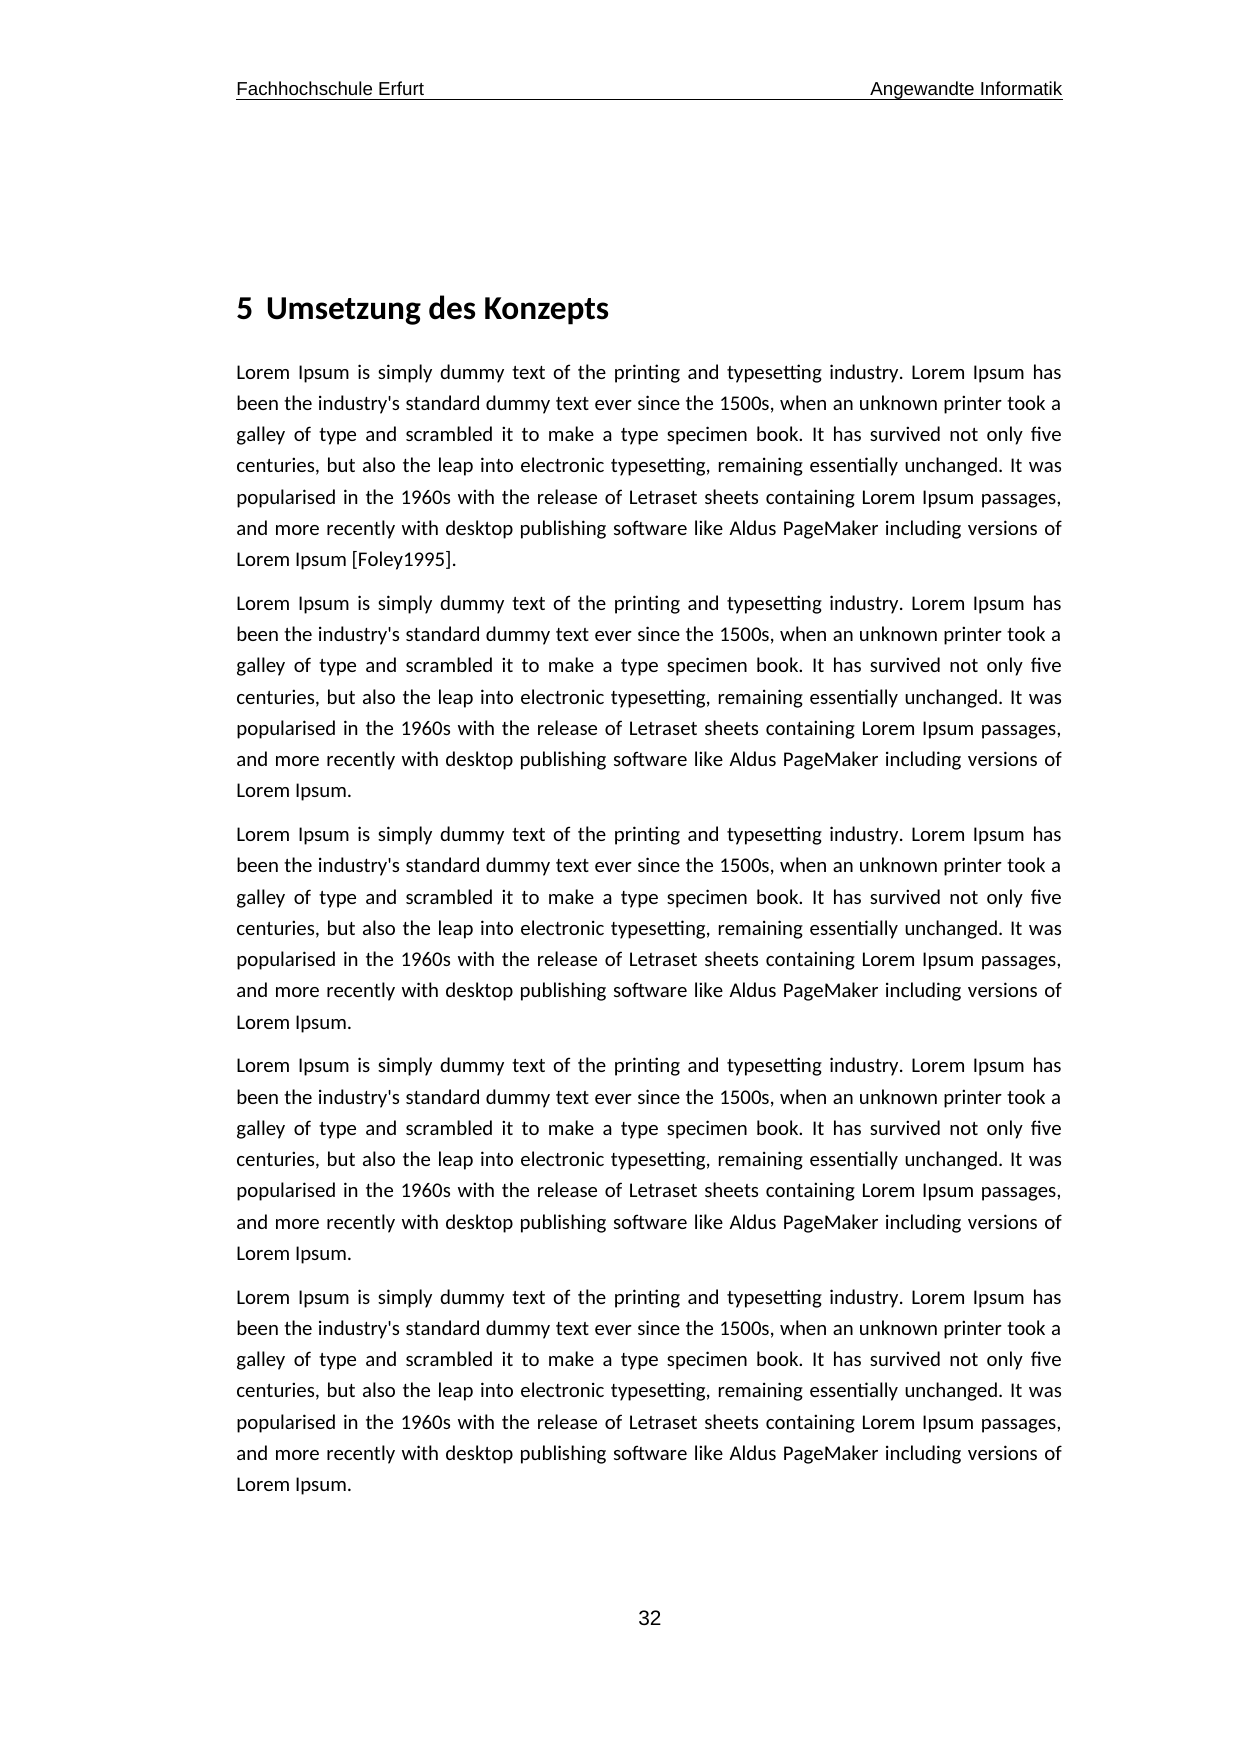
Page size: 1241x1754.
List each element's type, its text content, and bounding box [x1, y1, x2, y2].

text Lorem Ipsum is simply dummy text of the printing and typesetting industry. Lorem Ipsum has been the industry's standard dummy text ever since the 1500s, when an unknown printer took a galley of type and scrambled it to make a type specimen book. It has survived not only five centuries, but also the leap into electronic typesetting, remaining essentially unchanged. It was popularised in the 1960s with the release of Letraset sheets containing Lorem Ipsum passages, and more recently with desktop publishing software like Aldus PageMaker including versions of Lorem Ipsum [Foley1995]. [236, 353, 1063, 572]
subtitle Umsetzung des Konzepts [236, 287, 1063, 328]
